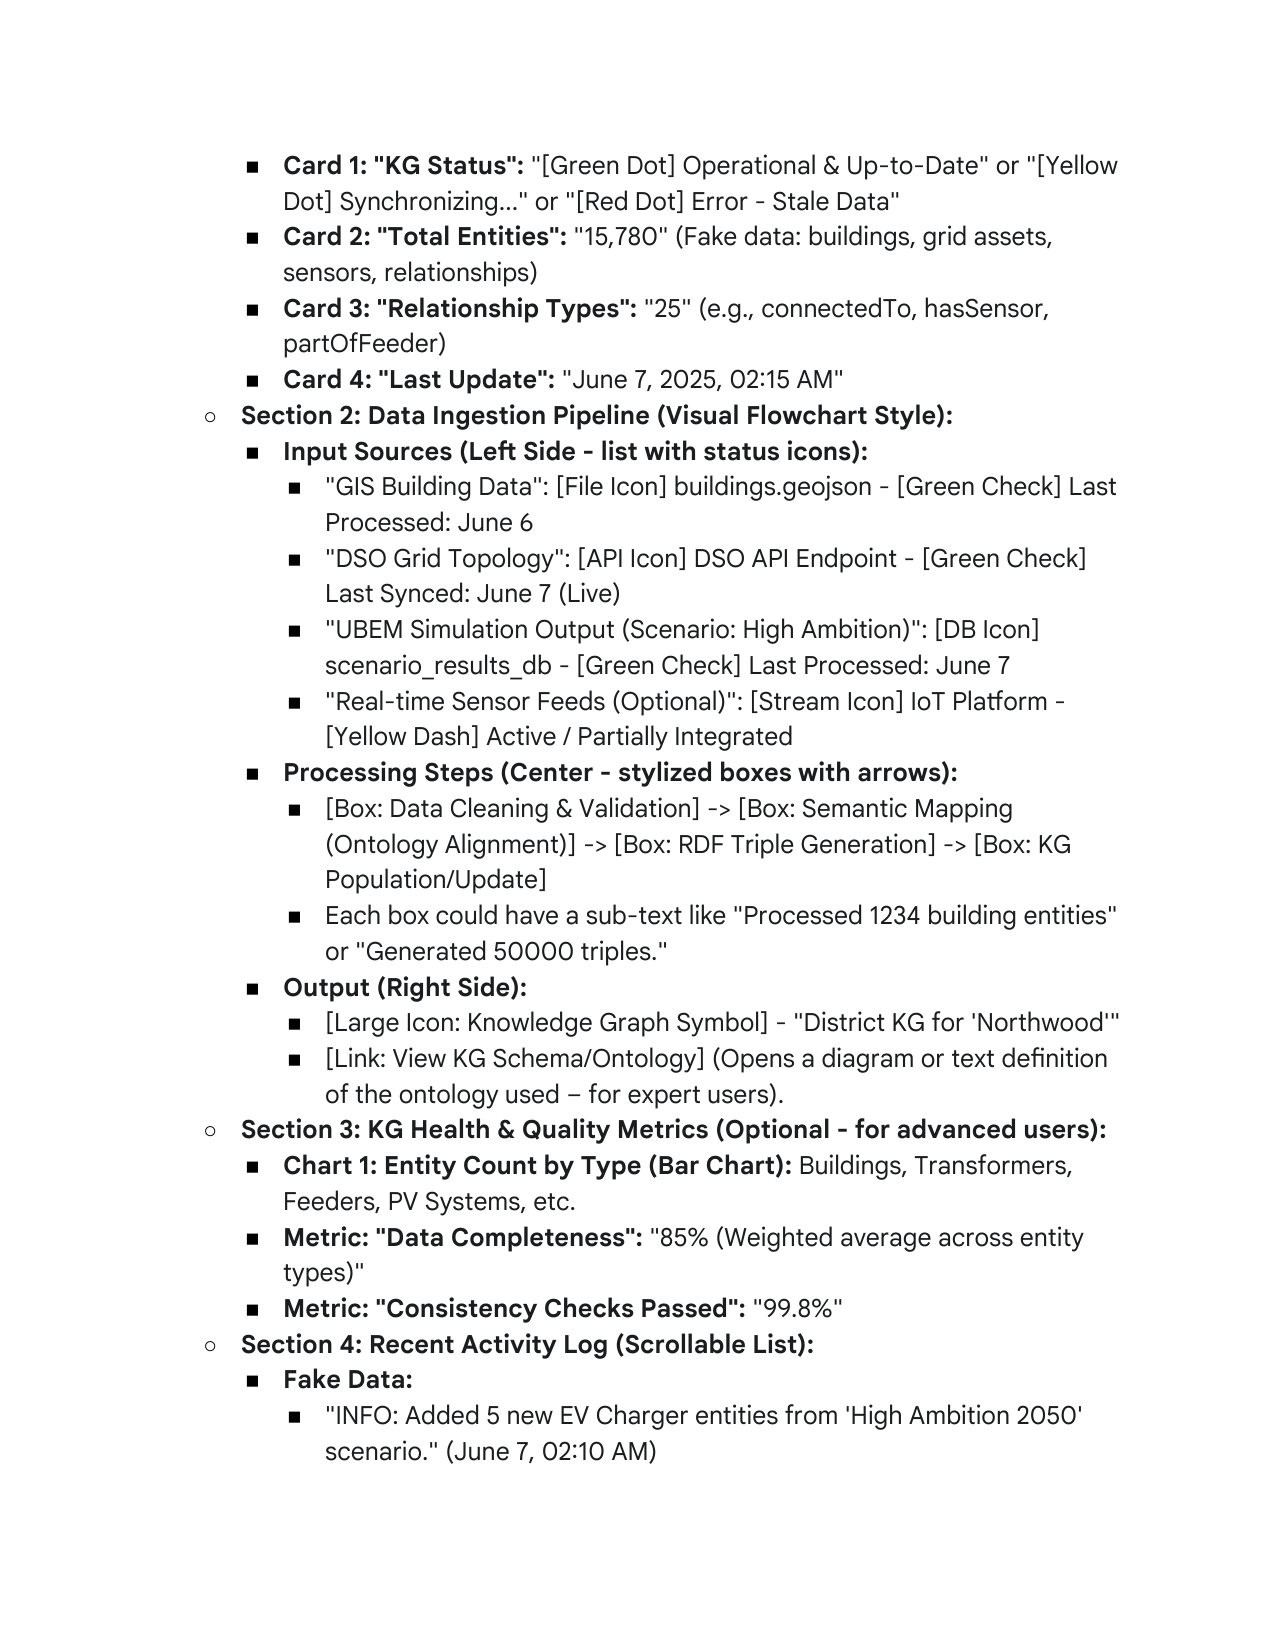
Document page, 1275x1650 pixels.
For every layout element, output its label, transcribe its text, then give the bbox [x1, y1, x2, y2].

list Card 1: "KG Status": "[Green Dot] Operational & Up-to-Date" or "[Yellow Dot] Synchronizing..." or "[Red Dot] Error - Stale Data" [245, 150, 1125, 217]
list "INFO: Added 5 new EV Charger entities from 'High Ambition 2050' scenario." (June 7, 02:10 AM) [287, 1401, 1125, 1468]
list [Link: View KG Schema/Ontology] (Opens a diagram or text definition of the ontology used – for expert users). [287, 1043, 1125, 1110]
list Card 4: "Last Update": "June 7, 2025, 02:15 AM" [245, 364, 1125, 396]
list Each box could have a sub-text like "Processed 1234 building entities" or "Generated 50000 triples." [287, 900, 1125, 967]
list Section 2: Data Ingestion Pipeline (Visual Flowchart Style): [203, 400, 1125, 431]
list Section 4: Recent Activity Log (Scrollable List): [203, 1329, 1125, 1360]
list Fake Data: [245, 1365, 1125, 1396]
list Card 3: "Relationship Types": "25" (e.g., connectedTo, hasSensor, partOfFeeder) [245, 293, 1125, 360]
list Output (Right Side): [245, 972, 1125, 1003]
list Section 3: KG Health & Quality Metrics (Optional - for advanced users): [203, 1115, 1125, 1146]
list "GIS Building Data": [File Icon] buildings.geojson - [Green Check] Last Processed: June 6 [287, 472, 1125, 539]
list [Large Icon: Knowledge Graph Symbol] - "District KG for 'Northwood'" [287, 1007, 1125, 1039]
list Processing Steps (Center - stylized boxes with arrows): [245, 757, 1125, 789]
list Metric: "Consistency Checks Passed": "99.8%" [245, 1293, 1125, 1325]
list [Box: Data Cleaning & Validation] -> [Box: Semantic Mapping (Ontology Alignment)] -> [Box: RDF Triple Generation] -> [Box: KG Population/Update] [287, 793, 1125, 896]
list Input Sources (Left Side - list with status icons): [245, 436, 1125, 467]
list Card 2: "Total Entities": "15,780" (Fake data: buildings, grid assets, sensors, relationships) [245, 221, 1125, 288]
list "DSO Grid Topology": [API Icon] DSO API Endpoint - [Green Check] Last Synced: June 7 (Live) [287, 543, 1125, 610]
list Chart 1: Entity Count by Type (Bar Chart): Buildings, Transformers, Feeders, PV Systems, etc. [245, 1150, 1125, 1217]
list "Real-time Sensor Feeds (Optional)": [Stream Icon] IoT Platform - [Yellow Dash] Active / Partially Integrated [287, 686, 1125, 753]
list Metric: "Data Completeness": "85% (Weighted average across entity types)" [245, 1222, 1125, 1289]
list "UBEM Simulation Output (Scenario: High Ambition)": [DB Icon] scenario_results_db - [Green Check] Last Processed: June 7 [287, 614, 1125, 682]
